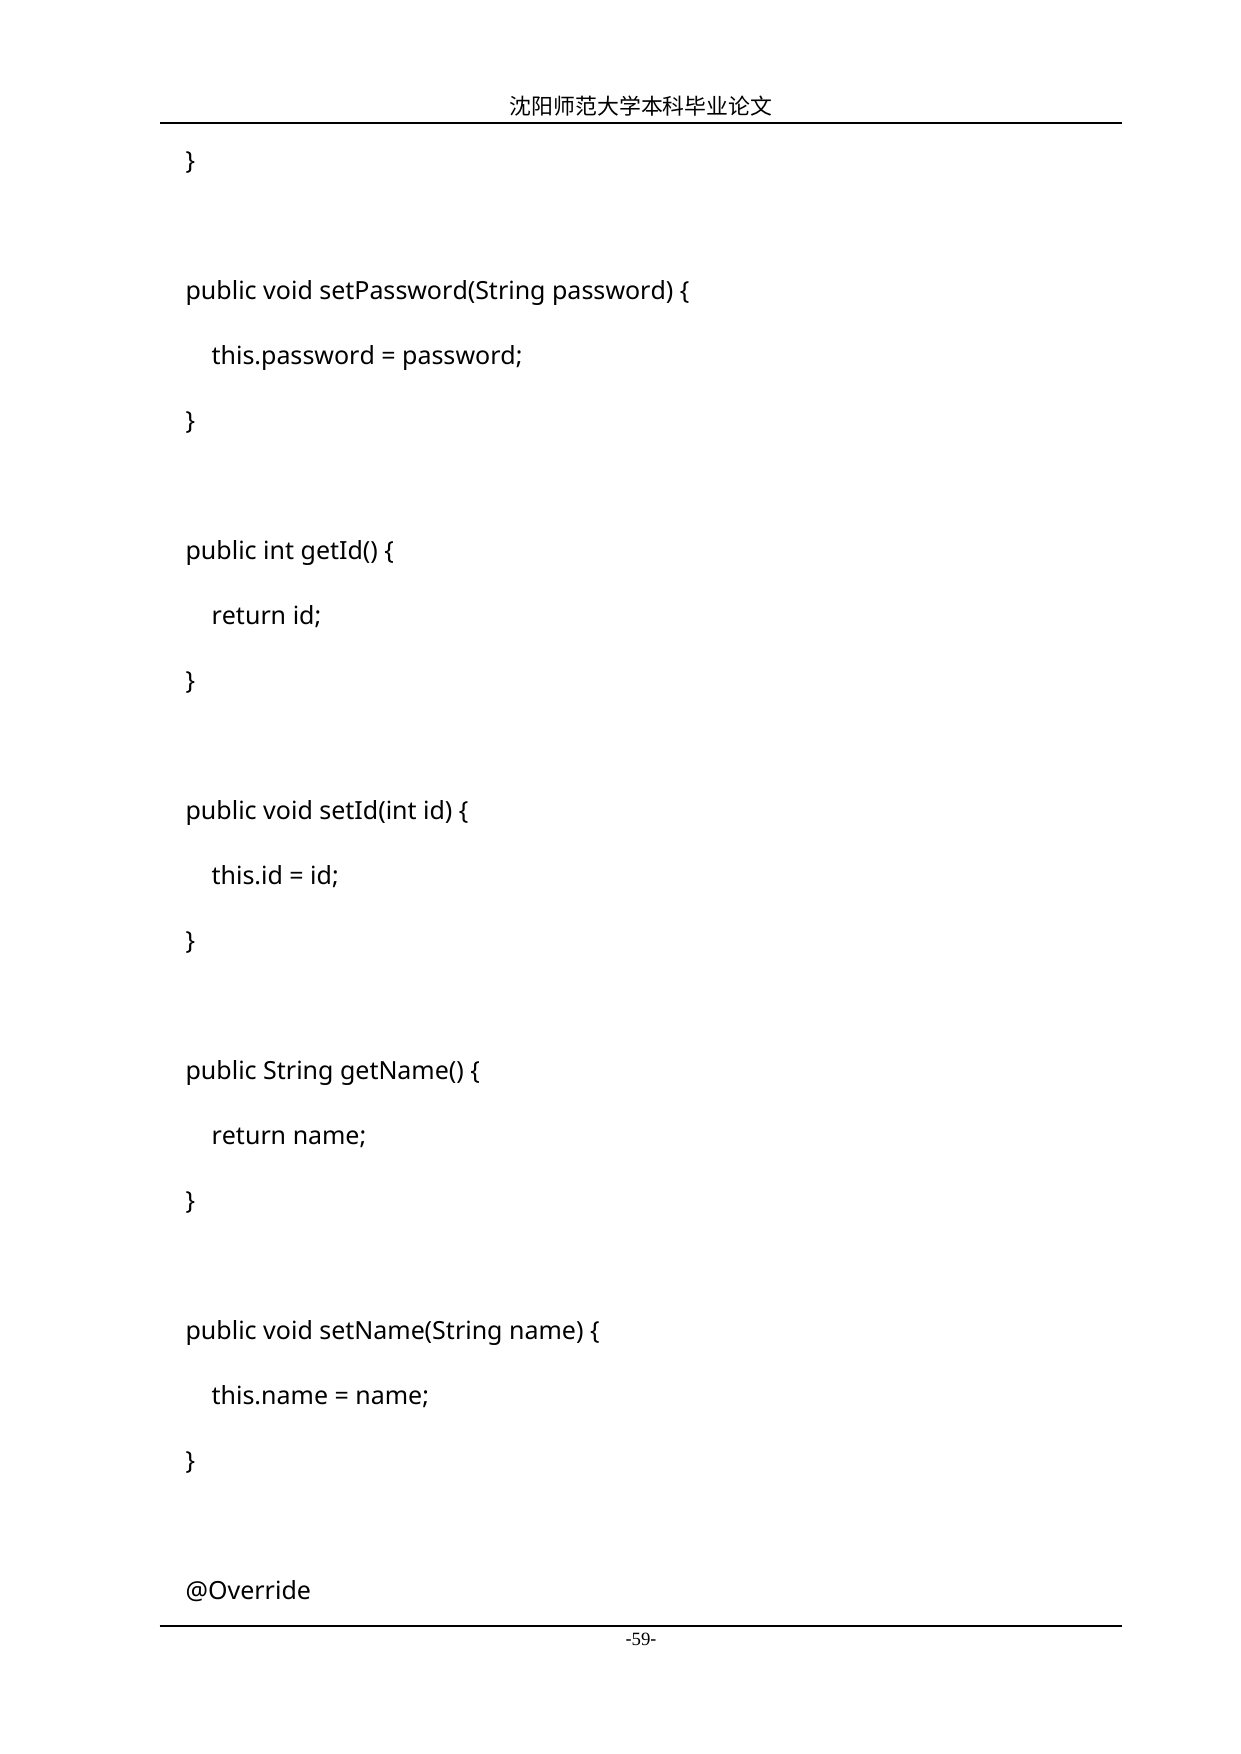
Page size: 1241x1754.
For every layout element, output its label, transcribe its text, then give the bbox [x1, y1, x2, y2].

text public void setPassword(String password) { [159, 257, 1122, 322]
text this.password = password; [159, 322, 1122, 387]
text public void setName(String name) { [159, 1297, 1122, 1362]
text return id; [159, 582, 1122, 647]
text public String getName() { [159, 1037, 1122, 1102]
text } [159, 387, 1122, 452]
text } [159, 907, 1122, 972]
text } [159, 1167, 1122, 1232]
text this.name = name; [159, 1362, 1122, 1427]
text @Override [159, 1557, 1122, 1622]
text public int getId() { [159, 517, 1122, 582]
text public void setId(int id) { [159, 777, 1122, 842]
text } [159, 647, 1122, 712]
text this.id = id; [159, 842, 1122, 907]
text } [159, 1427, 1122, 1492]
text return name; [159, 1102, 1122, 1167]
text } [159, 127, 1122, 192]
